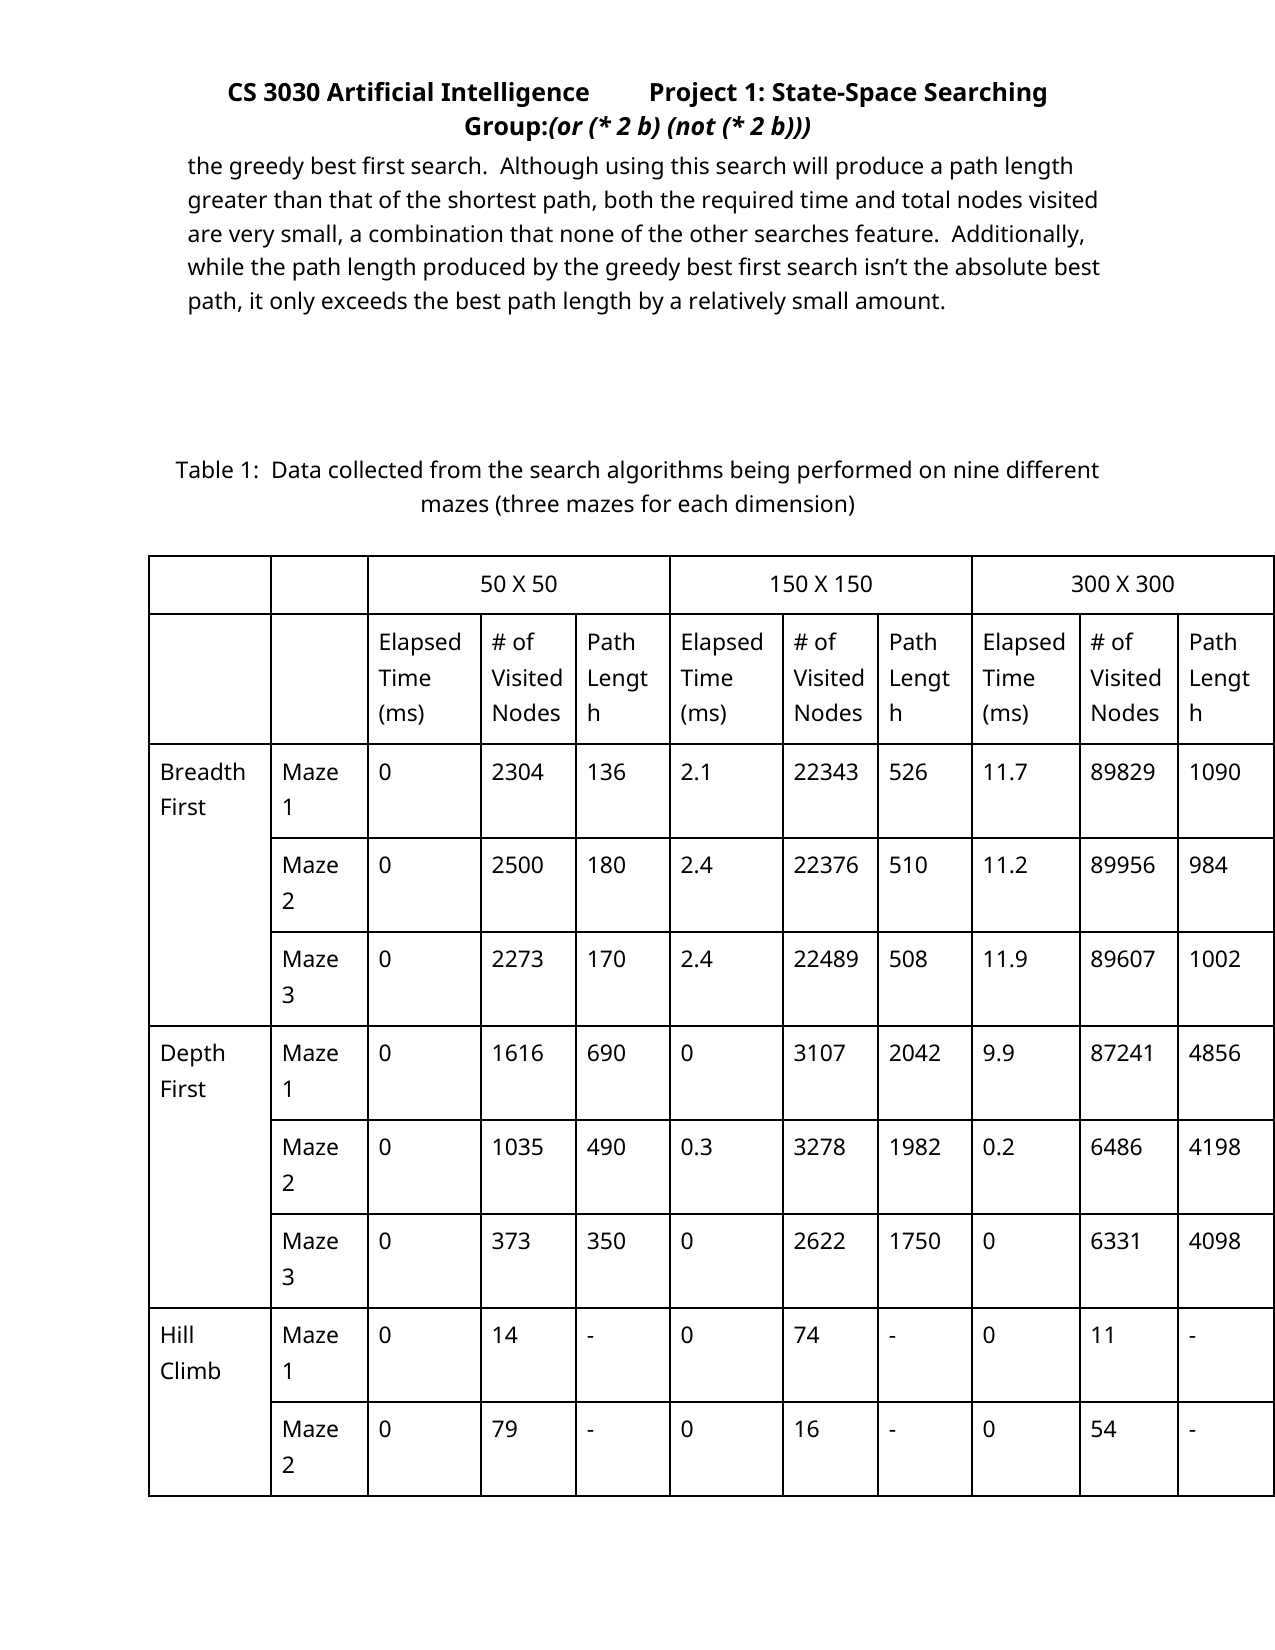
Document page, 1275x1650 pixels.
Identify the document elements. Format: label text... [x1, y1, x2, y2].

table_cell Maze 2 [272, 1121, 367, 1213]
table_cell 3278 [784, 1121, 877, 1213]
table_cell 3107 [784, 1027, 877, 1119]
table_cell Maze 3 [272, 1215, 367, 1307]
table_cell 11.2 [973, 839, 1079, 931]
table_cell 89829 [1081, 745, 1177, 837]
table_cell 490 [577, 1121, 669, 1213]
table_cell 74 [784, 1309, 877, 1401]
table_cell Hill Climb [150, 1309, 270, 1494]
table_cell 6486 [1081, 1121, 1177, 1213]
table_cell [150, 615, 270, 743]
table_cell 9.9 [973, 1027, 1079, 1119]
table_cell 0 [973, 1309, 1079, 1401]
table_cell 0 [369, 1121, 480, 1213]
table_cell Maze 1 [272, 1027, 367, 1119]
table_cell 0 [973, 1215, 1079, 1307]
text Table 1: Data collected from the search algorithms being performed on nine different mazes (three mazes for each dimension) [150, 454, 1125, 519]
table_cell 0 [369, 1309, 480, 1401]
table_cell 2.1 [671, 745, 782, 837]
table_cell Maze 2 [272, 839, 367, 931]
table_cell Maze 3 [272, 933, 367, 1025]
table_cell 4198 [1179, 1121, 1273, 1213]
table_cell 14 [482, 1309, 575, 1401]
table_cell 0 [671, 1309, 782, 1401]
table_cell 136 [577, 745, 669, 837]
table_cell 22489 [784, 933, 877, 1025]
table_cell Breadth First [150, 745, 270, 1025]
table_cell 0 [369, 1215, 480, 1307]
table_cell - [1179, 1403, 1273, 1494]
table_cell Maze 1 [272, 1309, 367, 1401]
table_cell 16 [784, 1403, 877, 1494]
table_cell 2304 [482, 745, 575, 837]
table_cell Maze 2 [272, 1403, 367, 1494]
table_cell 0 [671, 1215, 782, 1307]
table_cell # of Visited Nodes [784, 615, 877, 743]
table_cell Path Length [1179, 615, 1273, 743]
table_cell 11.9 [973, 933, 1079, 1025]
table_cell 11.7 [973, 745, 1079, 837]
table_cell 22343 [784, 745, 877, 837]
table_cell 0.2 [973, 1121, 1079, 1213]
table_cell 89956 [1081, 839, 1177, 931]
table_header 300 X 300 [973, 557, 1273, 613]
table_cell 373 [482, 1215, 575, 1307]
table_cell 526 [879, 745, 971, 837]
table_cell 0.3 [671, 1121, 782, 1213]
table_cell 4856 [1179, 1027, 1273, 1119]
table_cell Elapsed Time (ms) [369, 615, 480, 743]
table_cell [272, 615, 367, 743]
table_cell 1090 [1179, 745, 1273, 837]
table_cell 0 [671, 1027, 782, 1119]
table_cell Depth First [150, 1027, 270, 1307]
table_cell 0 [369, 1403, 480, 1494]
table_cell 984 [1179, 839, 1273, 931]
table_cell 0 [369, 745, 480, 837]
table_cell - [577, 1309, 669, 1401]
table_cell 2.4 [671, 839, 782, 931]
table_cell 508 [879, 933, 971, 1025]
table_cell # of Visited Nodes [482, 615, 575, 743]
table_cell 1616 [482, 1027, 575, 1119]
table_cell 1035 [482, 1121, 575, 1213]
table_header [150, 557, 270, 613]
table_cell 1750 [879, 1215, 971, 1307]
table_cell 2273 [482, 933, 575, 1025]
table_cell 1002 [1179, 933, 1273, 1025]
table_cell 0 [671, 1403, 782, 1494]
table_cell 2.4 [671, 933, 782, 1025]
table_cell 2042 [879, 1027, 971, 1119]
table_cell 89607 [1081, 933, 1177, 1025]
table_cell - [879, 1403, 971, 1494]
table_cell Path Length [879, 615, 971, 743]
table_cell 350 [577, 1215, 669, 1307]
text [187, 150, 1125, 316]
table_cell 2500 [482, 839, 575, 931]
table_cell 0 [973, 1403, 1079, 1494]
table_header 150 X 150 [671, 557, 971, 613]
table_cell 54 [1081, 1403, 1177, 1494]
table_cell 2622 [784, 1215, 877, 1307]
table_cell 87241 [1081, 1027, 1177, 1119]
table_cell 170 [577, 933, 669, 1025]
table_cell 0 [369, 933, 480, 1025]
table_cell Maze 1 [272, 745, 367, 837]
table_cell 510 [879, 839, 971, 931]
table_cell Path Length [577, 615, 669, 743]
table_cell - [577, 1403, 669, 1494]
table_cell 180 [577, 839, 669, 931]
table_cell 79 [482, 1403, 575, 1494]
table_cell 22376 [784, 839, 877, 931]
table_cell 690 [577, 1027, 669, 1119]
table_header [272, 557, 367, 613]
table_cell # of Visited Nodes [1081, 615, 1177, 743]
table_cell Elapsed Time (ms) [671, 615, 782, 743]
table_cell 6331 [1081, 1215, 1177, 1307]
table_cell - [879, 1309, 971, 1401]
table_header 50 X 50 [369, 557, 669, 613]
table_cell 0 [369, 1027, 480, 1119]
table_cell 0 [369, 839, 480, 931]
table_cell Elapsed Time (ms) [973, 615, 1079, 743]
table_cell 1982 [879, 1121, 971, 1213]
table_cell 4098 [1179, 1215, 1273, 1307]
table_cell 11 [1081, 1309, 1177, 1401]
table_cell - [1179, 1309, 1273, 1401]
